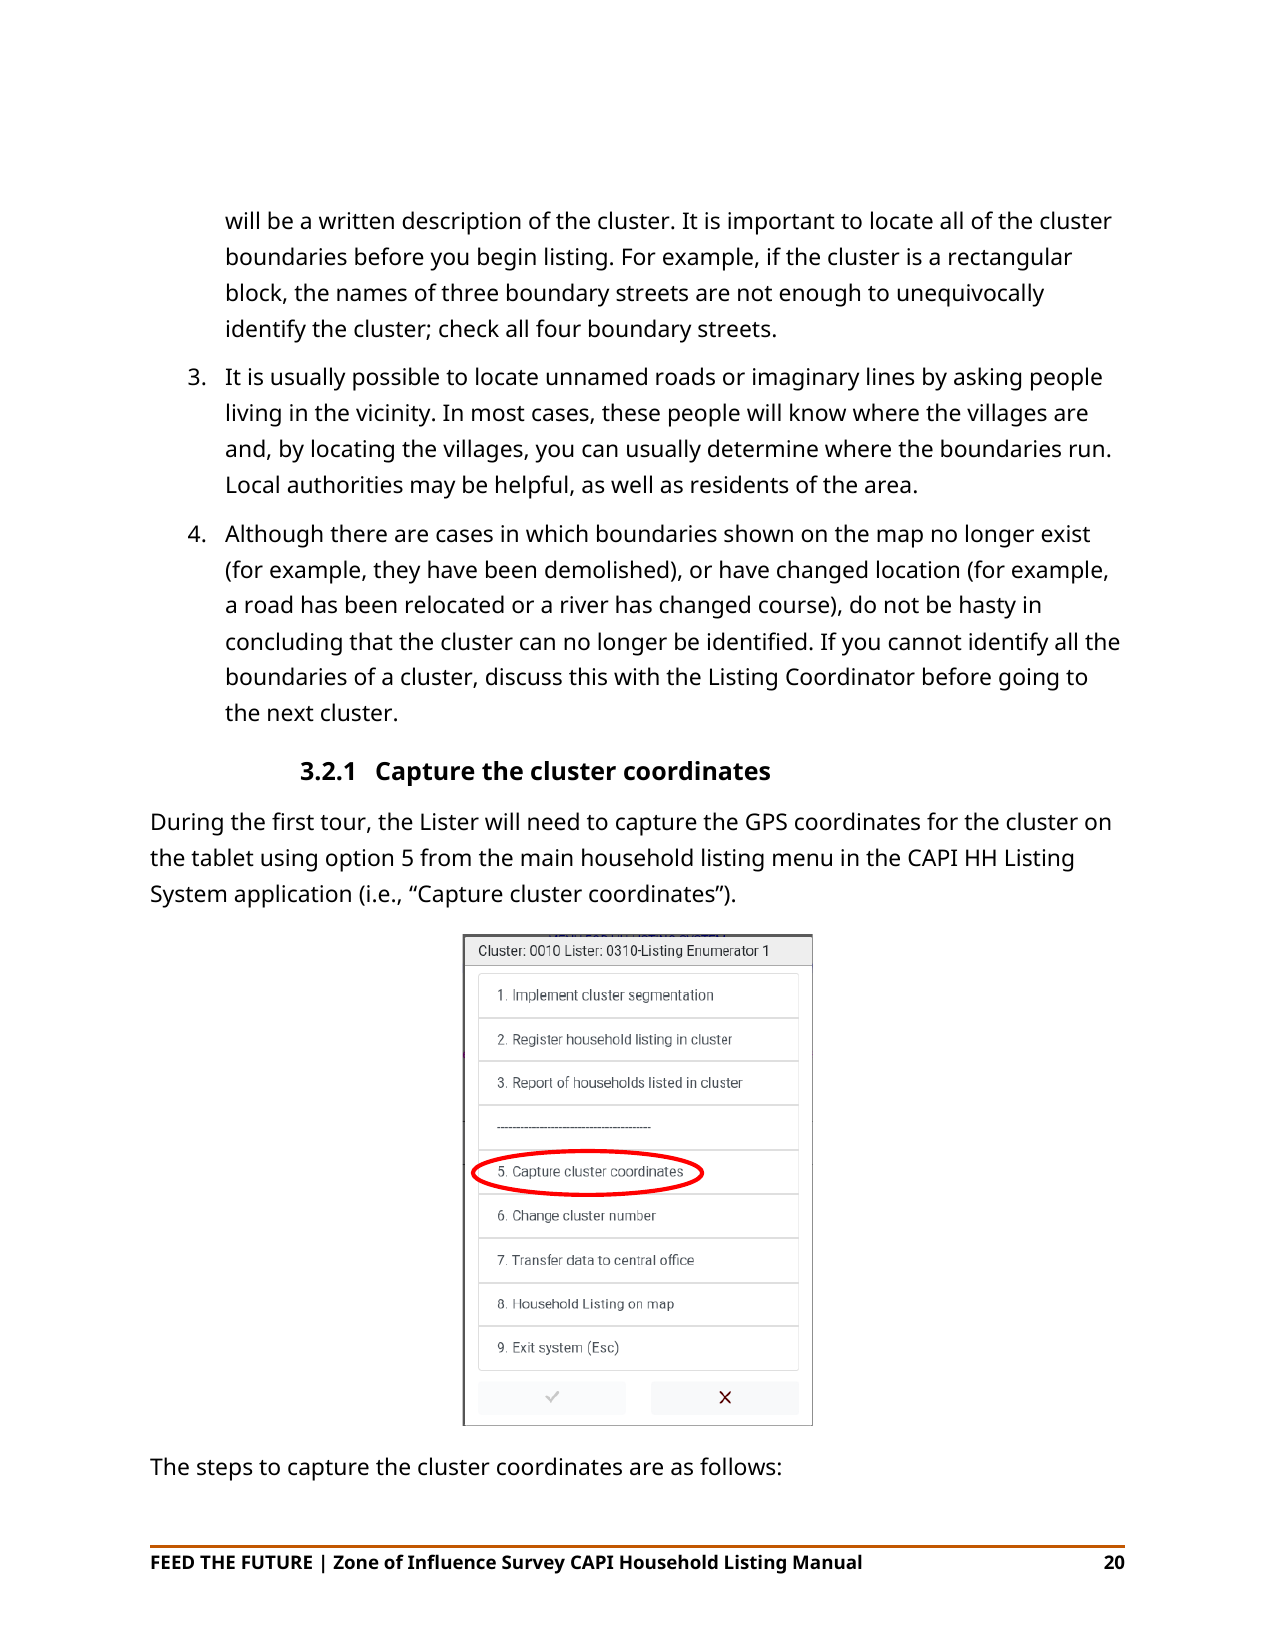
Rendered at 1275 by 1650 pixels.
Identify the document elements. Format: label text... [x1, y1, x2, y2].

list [187, 205, 1125, 344]
list It is usually possible to locate unnamed roads or imaginary lines by asking people living in the vicinity. In most cases, these people will know where the villages are and, by locating the villages, you can usually determine where the boundaries run. Local authorities may be helpful, as well as residents of the area. [187, 361, 1125, 500]
text During the first tour, the Lister will need to capture the GPS coordinates for the cluster on the tablet using option 5 from the main household listing menu in the CAPI HH Listing System application (i.e., “Capture cluster coordinates”). [150, 806, 1125, 909]
subtitle 3.2.1 Capture the cluster coordinates [300, 754, 1125, 788]
text The steps to capture the cluster coordinates are as follows: [150, 1451, 1125, 1482]
list Although there are cases in which boundaries shown on the map no longer exist (for example, they have been demolished), or have changed location (for example, a road has been relocated or a river has changed course), do not be hasty in concluding that the cluster can no longer be identified. If you cannot identify all the boundaries of a cluster, discuss this with the Listing Coordinator before going to the next cluster. [187, 518, 1125, 728]
picture [462, 934, 813, 1426]
